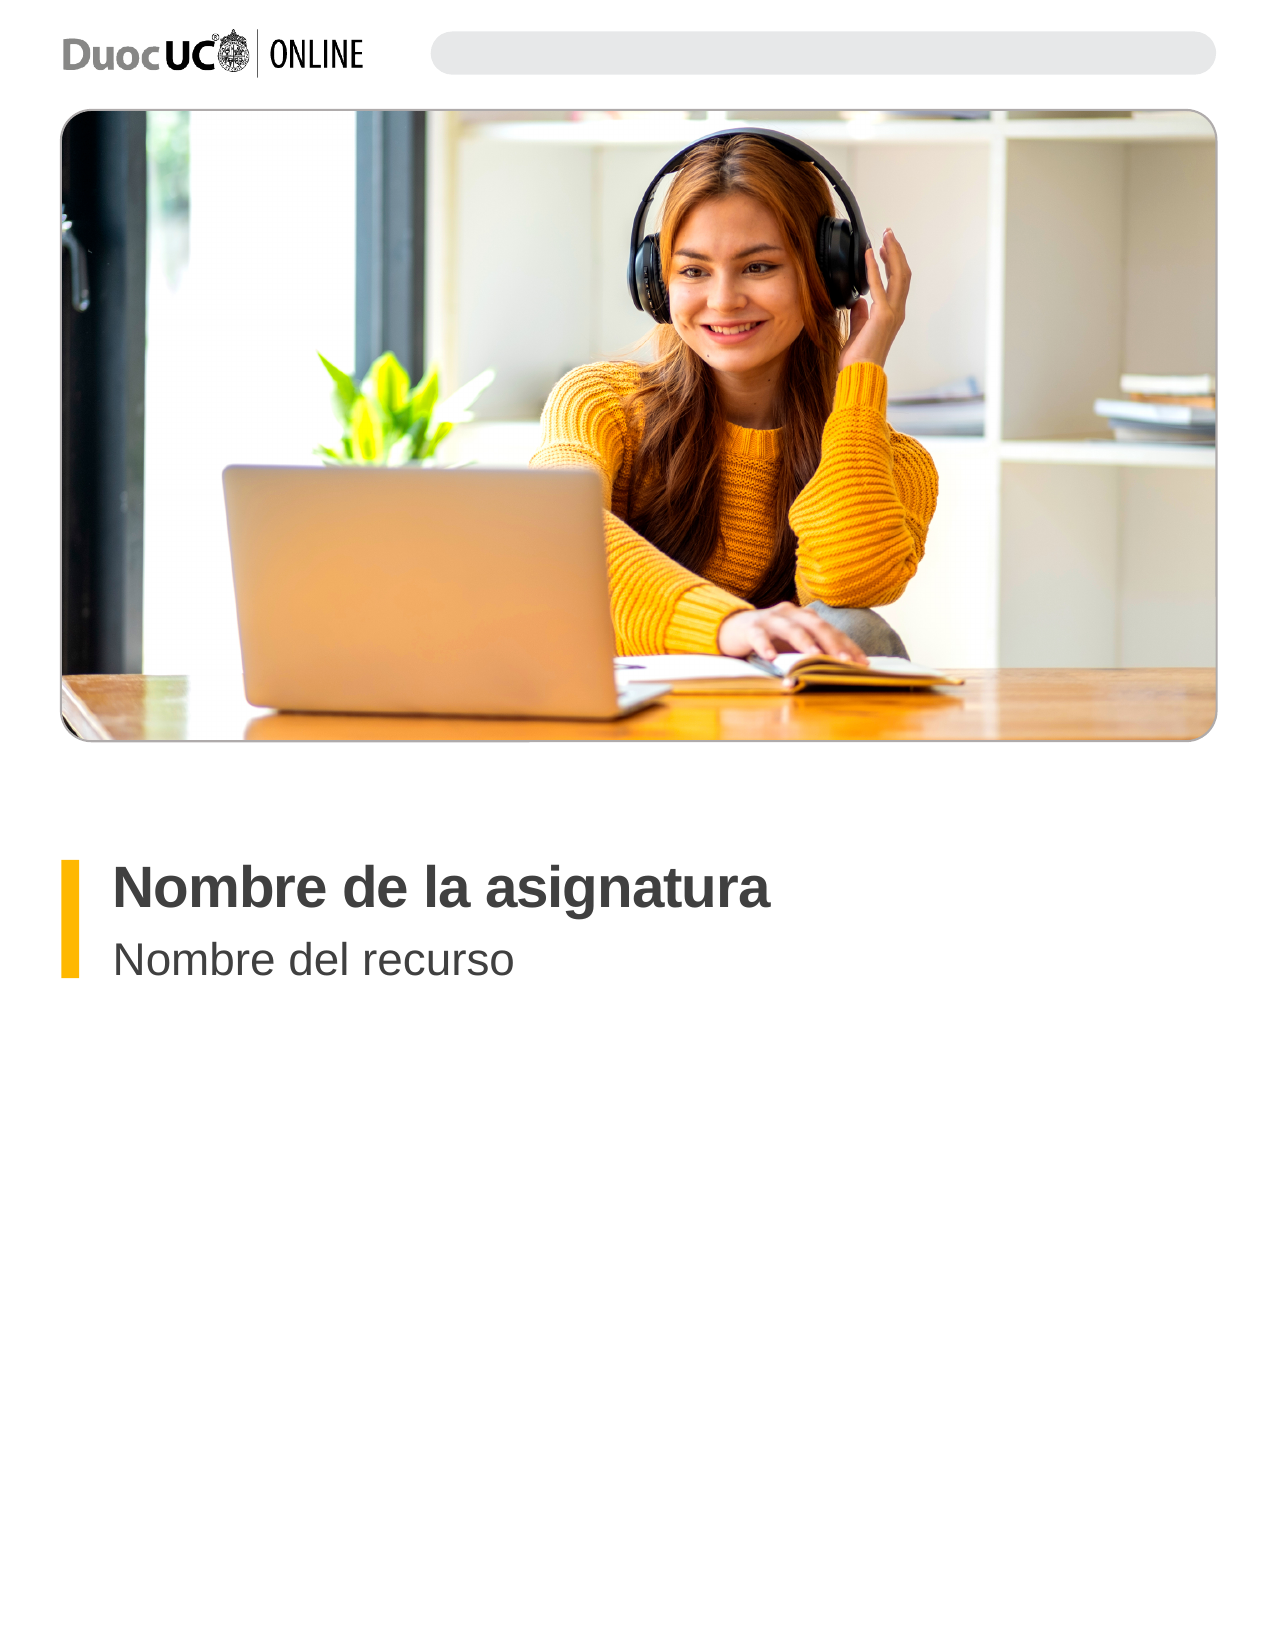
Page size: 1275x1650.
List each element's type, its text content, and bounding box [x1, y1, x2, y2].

text Nombre del recurso [112, 932, 1162, 985]
title Nombre de la asignatura [112, 852, 1162, 919]
picture [62, 111, 1215, 740]
picture [43, 3, 383, 96]
